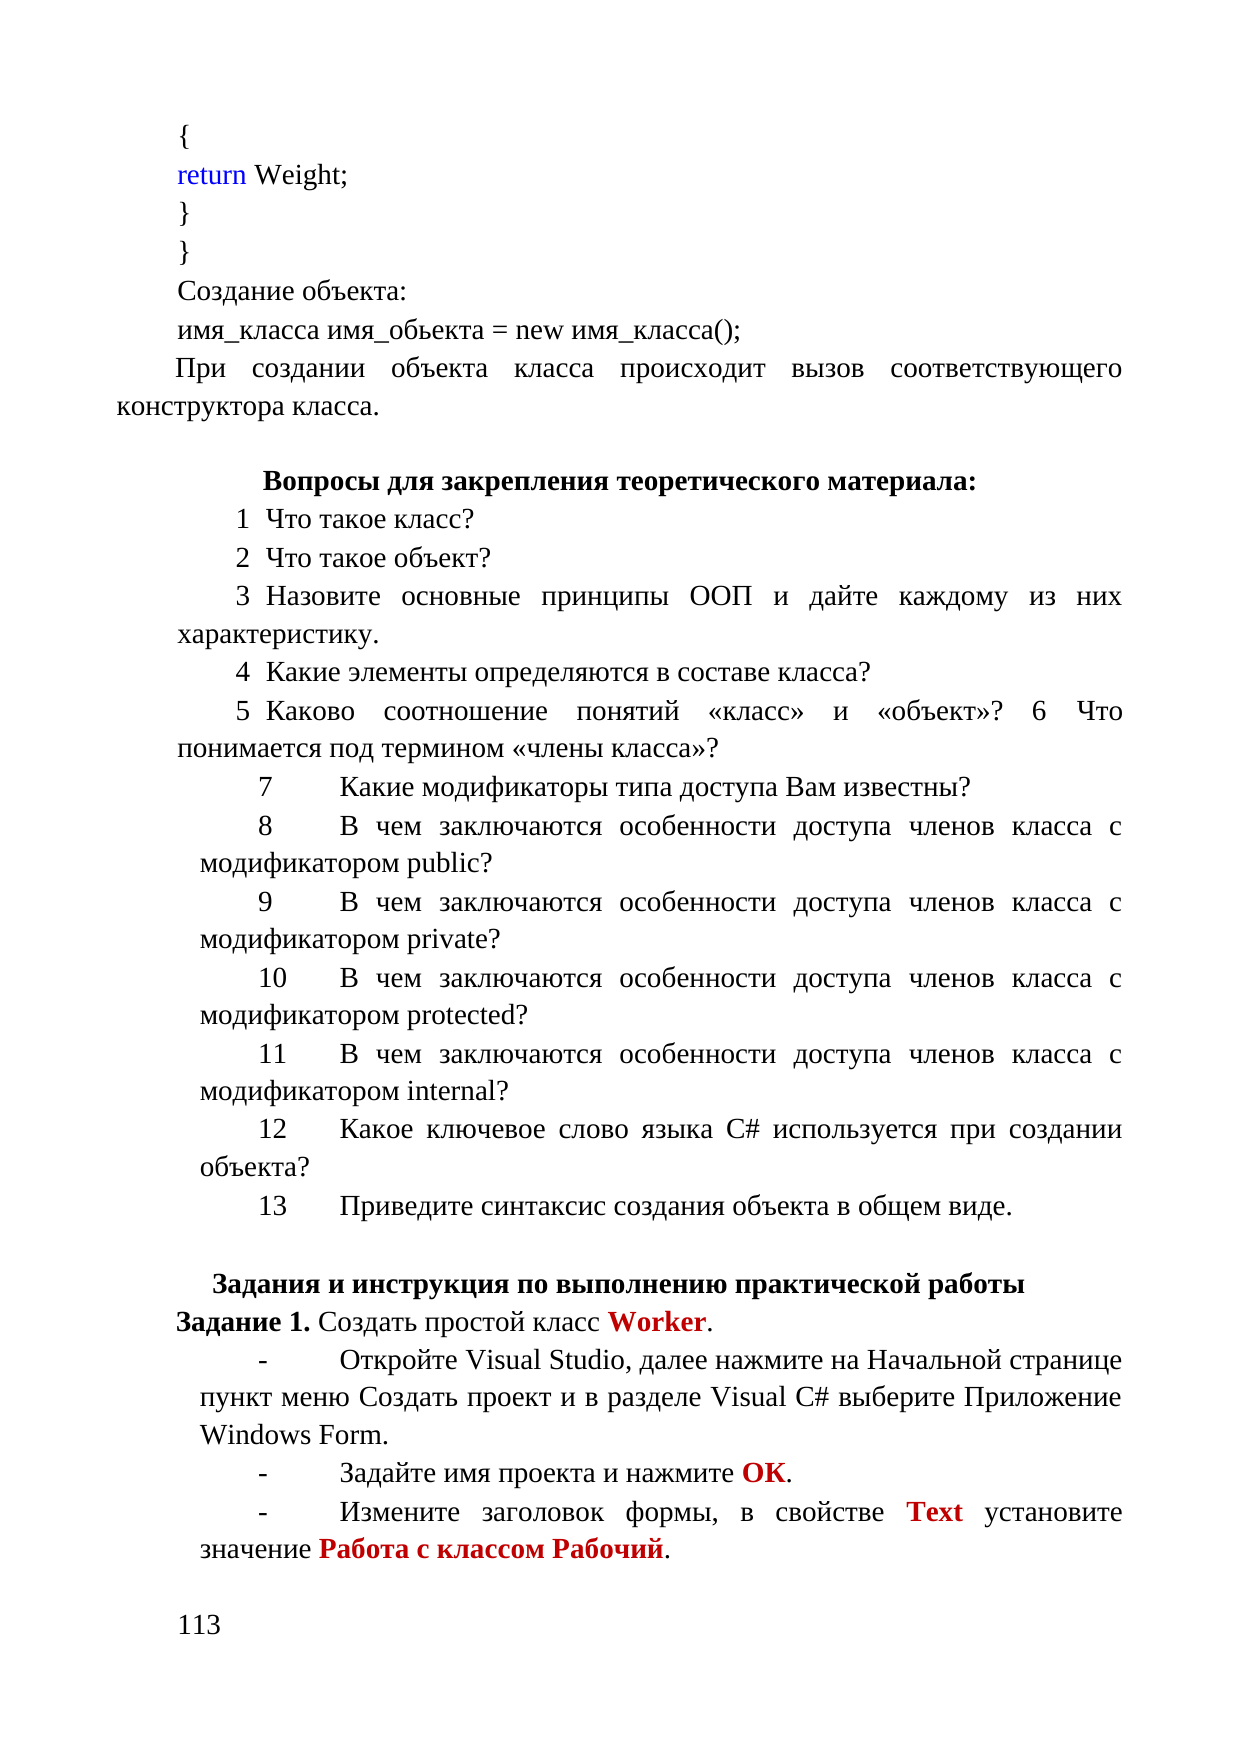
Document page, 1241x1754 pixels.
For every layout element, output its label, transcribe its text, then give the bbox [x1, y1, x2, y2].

list Задайте имя проекта и нажмите ОК. [199, 1456, 1123, 1489]
list Что такое объект? [177, 540, 1123, 573]
list Какое ключевое слово языка C# используется при создании объекта? [199, 1112, 1123, 1182]
text При создании объекта класса происходит вызов соответствующего конструктора класса. [116, 351, 1123, 421]
text Создание объекта: [177, 273, 1123, 307]
list Что такое класс? [177, 501, 1123, 534]
list В чем заключаются особенности доступа членов класса с модификатором private? [199, 884, 1123, 954]
list В чем заключаются особенности доступа членов класса с модификатором protected? [199, 960, 1123, 1031]
list Какие элементы определяются в составе класса? [177, 654, 1123, 688]
list В чем заключаются особенности доступа членов класса с модификатором public? [199, 808, 1123, 879]
list В чем заключаются особенности доступа членов класса с модификатором internal? [199, 1036, 1123, 1106]
text } [177, 234, 1123, 268]
list Измените заголовок формы, в свойстве Text установите значение Работа с классом Рабочий. [199, 1494, 1123, 1565]
text { [177, 118, 1123, 152]
text return Weight; [177, 157, 1123, 190]
text имя_класса имя_обьекта = new имя_класса(); [177, 312, 1123, 345]
list Каково соотношение понятий «класс» и «объект»? 6 Что понимается под термином «члены класса»? [177, 693, 1123, 764]
list Назовите основные принципы ООП и дайте каждому из них характеристику. [177, 578, 1123, 649]
list Приведите синтаксис создания объекта в общем виде. [199, 1188, 1123, 1221]
text } [177, 196, 1123, 229]
text Вопросы для закрепления теоретического материала: [126, 463, 1114, 496]
text Задания и инструкция по выполнению практической работы Задание 1. Создать простой класс Worker. [176, 1266, 1133, 1338]
list Откройте Visual Studio, далее нажмите на Начальной странице пункт меню Создать проект и в разделе Visual C# выберите Приложение Windows Form. [199, 1342, 1123, 1450]
list Какие модификаторы типа доступа Вам известны? [199, 769, 1123, 803]
